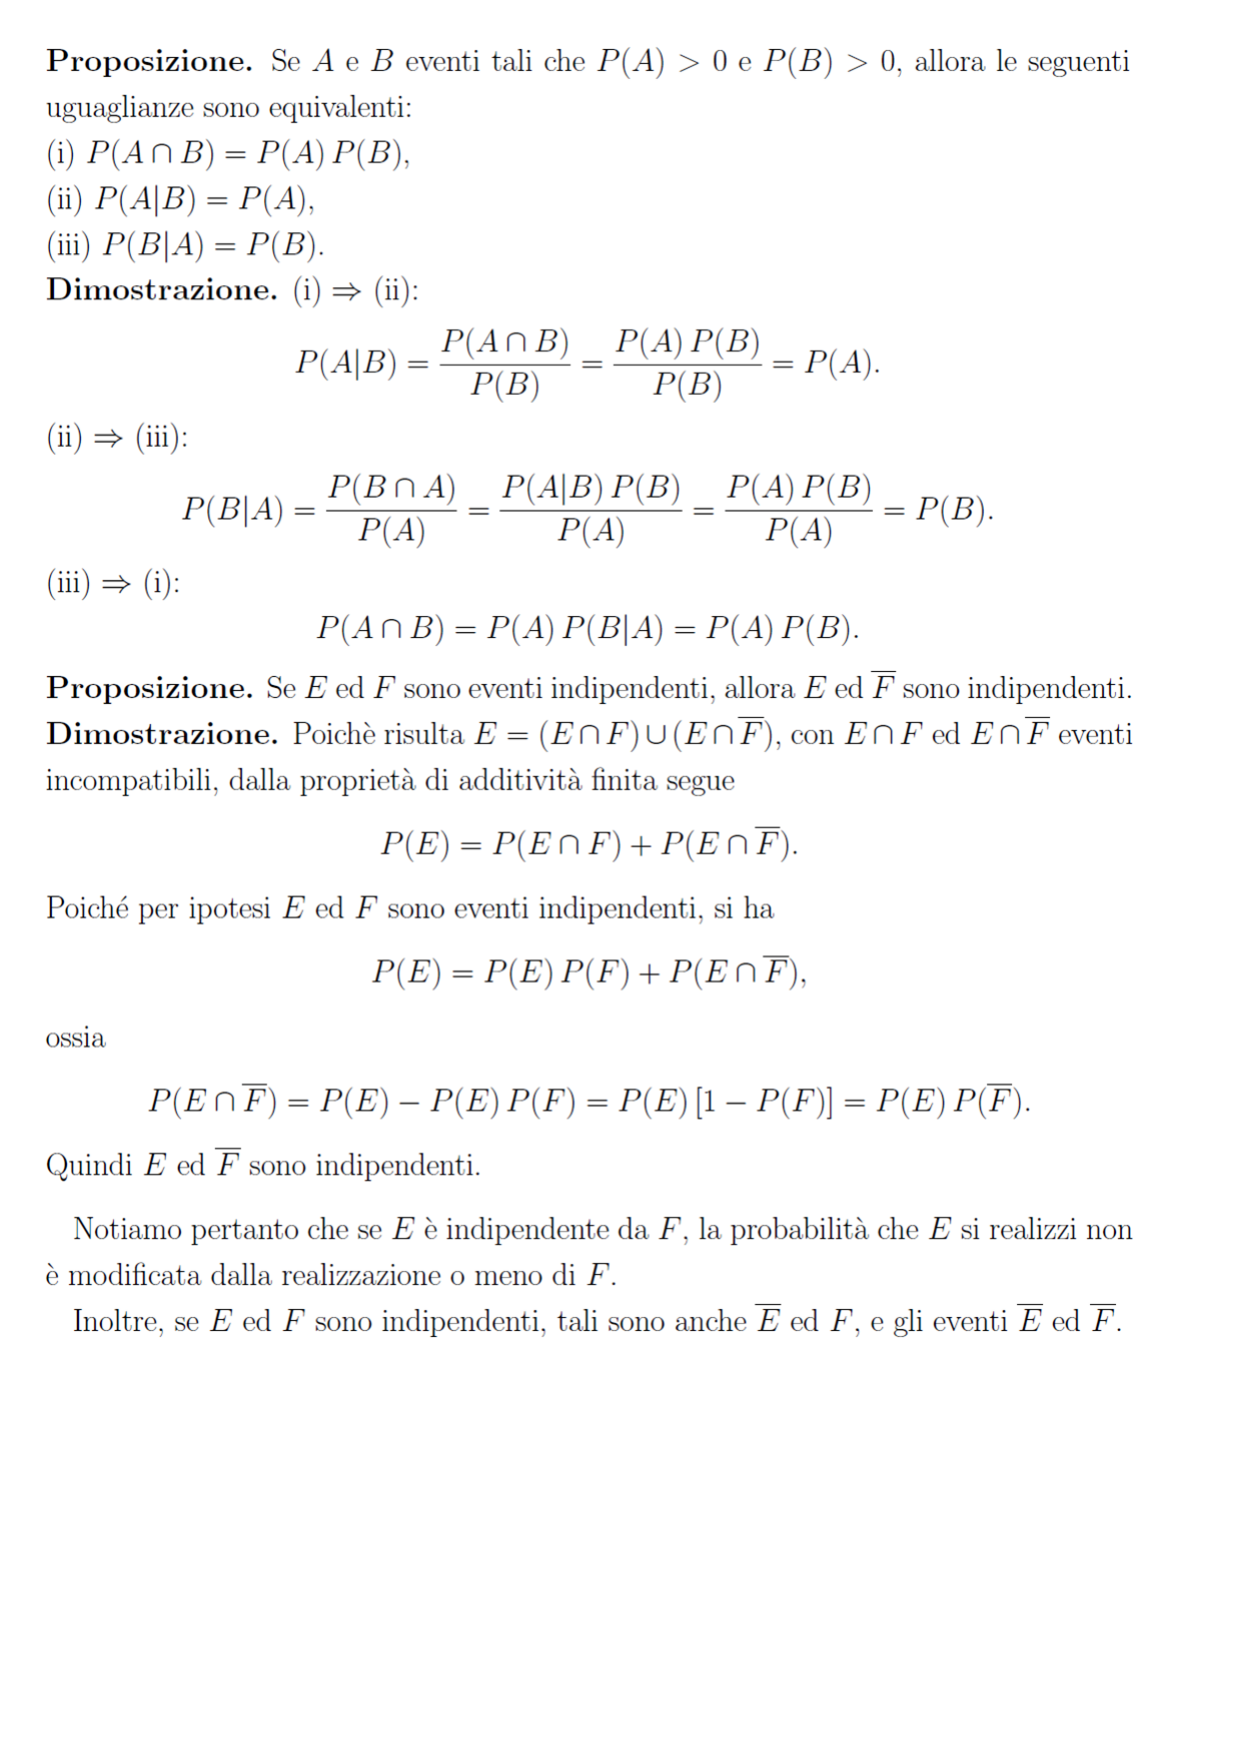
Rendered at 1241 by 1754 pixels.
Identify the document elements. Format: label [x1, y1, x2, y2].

picture [44, 669, 1135, 1339]
picture [44, 44, 1133, 651]
